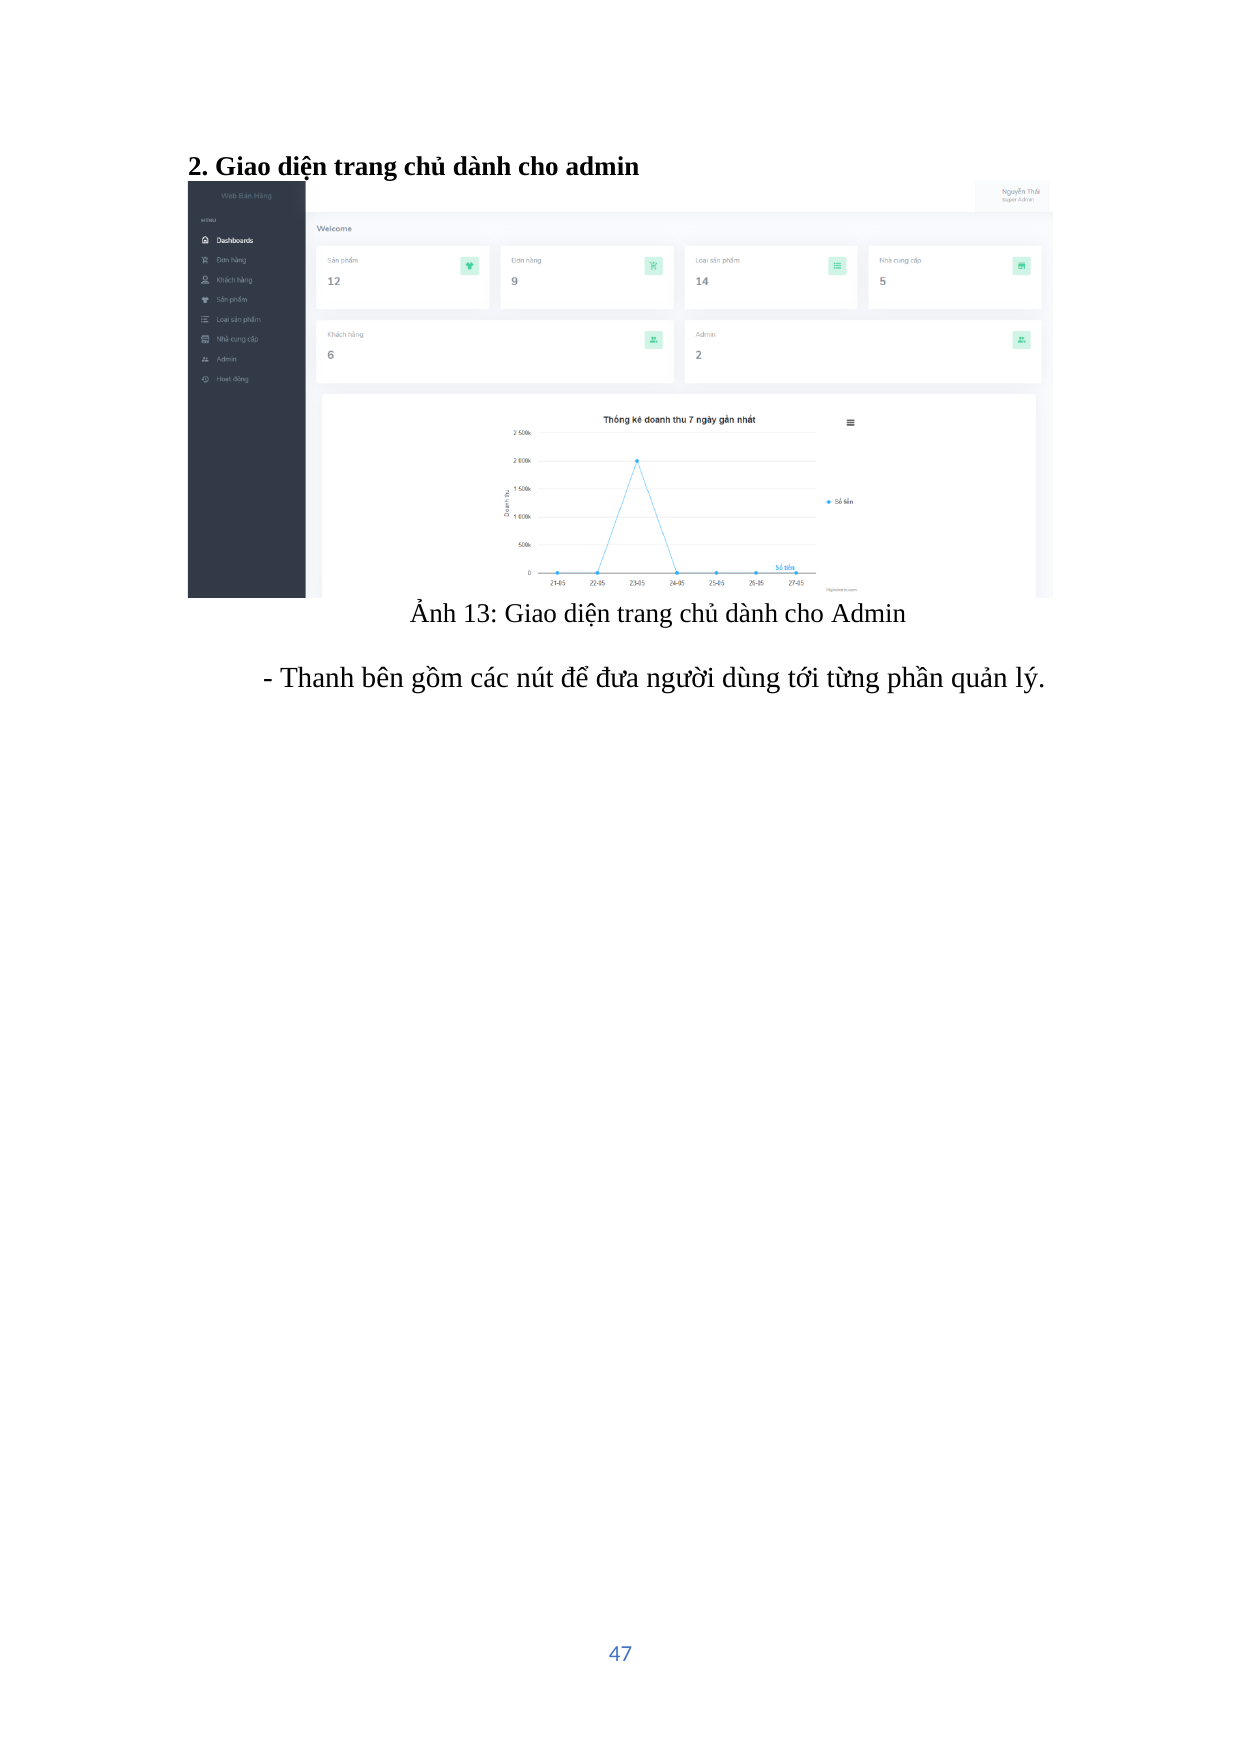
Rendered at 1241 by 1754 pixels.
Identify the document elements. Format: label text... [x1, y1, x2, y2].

text - Thanh bên gồm các nút để đưa người dùng tới từng phần quản lý. [188, 660, 1053, 693]
text Ảnh 13: Giao diện trang chủ dành cho Admin [188, 598, 1053, 629]
text 2. Giao diện trang chủ dành cho admin [188, 150, 1053, 181]
picture [187, 181, 1053, 598]
